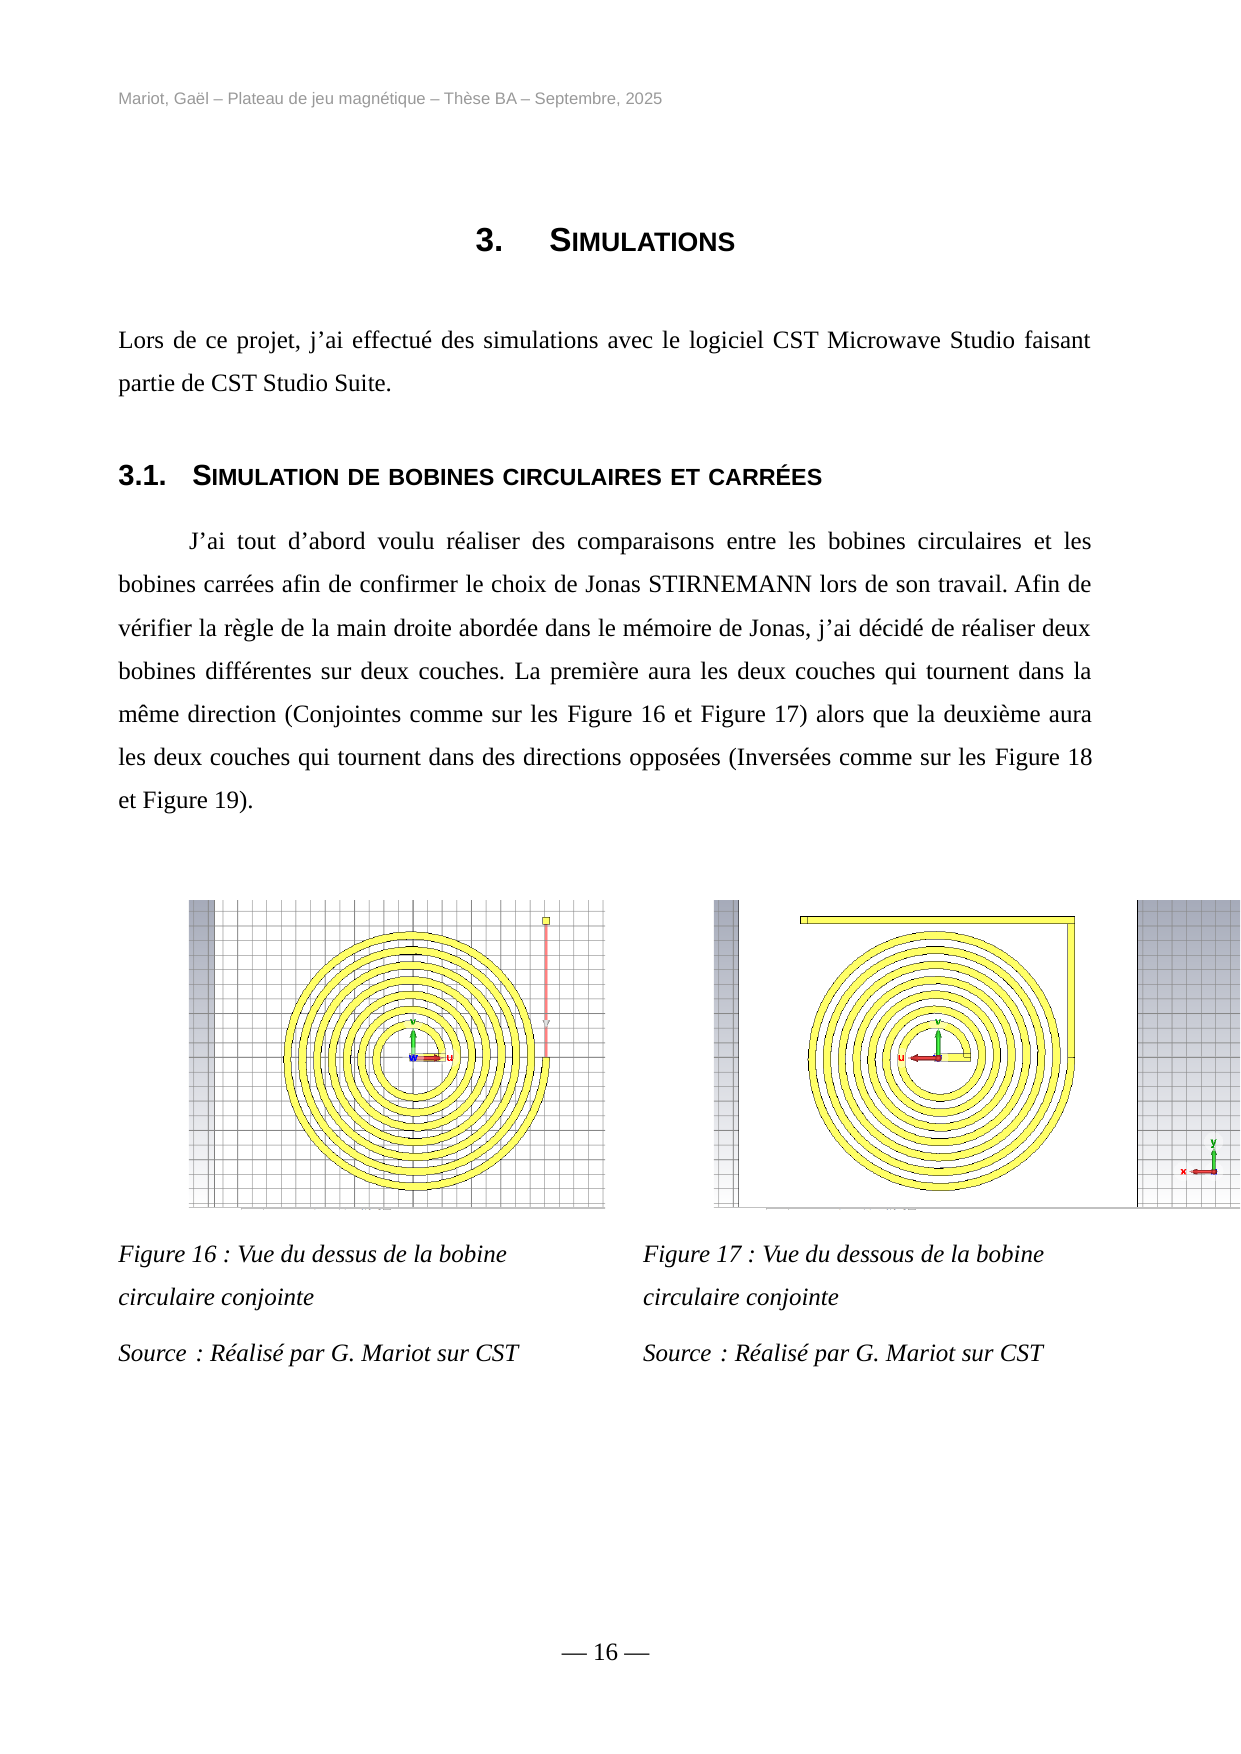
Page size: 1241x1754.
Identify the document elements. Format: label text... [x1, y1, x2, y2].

picture [713, 900, 1241, 1210]
text Lors de ce projet, j’ai effectué des simulations avec le logiciel CST Microwave Studio faisant partie de CST Studio Suite. [118, 325, 1093, 397]
text Figure 17 : Vue du dessous de la bobine circulaire conjointe [643, 1239, 1093, 1311]
text Source : Réalisé par G. Mariot sur CST [643, 1338, 1093, 1366]
picture [188, 900, 606, 1210]
text Source : Réalisé par G. Mariot sur CST [118, 1338, 568, 1366]
subtitle Simulation de bobines circulaires et carrées [118, 458, 1093, 492]
text Figure 16 : Vue du dessus de la bobine circulaire conjointe [118, 1239, 568, 1311]
text J’ai tout d’abord voulu réaliser des comparaisons entre les bobines circulaires et les bobines carrées afin de confirmer le choix de Jonas STIRNEMANN lors de son travail. Afin de vérifier la règle de la main droite abordée dans le mémoire de Jonas, j’ai décidé de réaliser deux bobines différentes sur deux couches. La première aura les deux couches qui tournent dans la même direction (Conjointes comme sur les Figure 16 et Figure 17) alors que la deuxième aura les deux couches qui tournent dans des directions opposées (Inversées comme sur les Figure 18 et Figure 19). [118, 526, 1093, 814]
subtitle Simulations [118, 220, 1093, 258]
